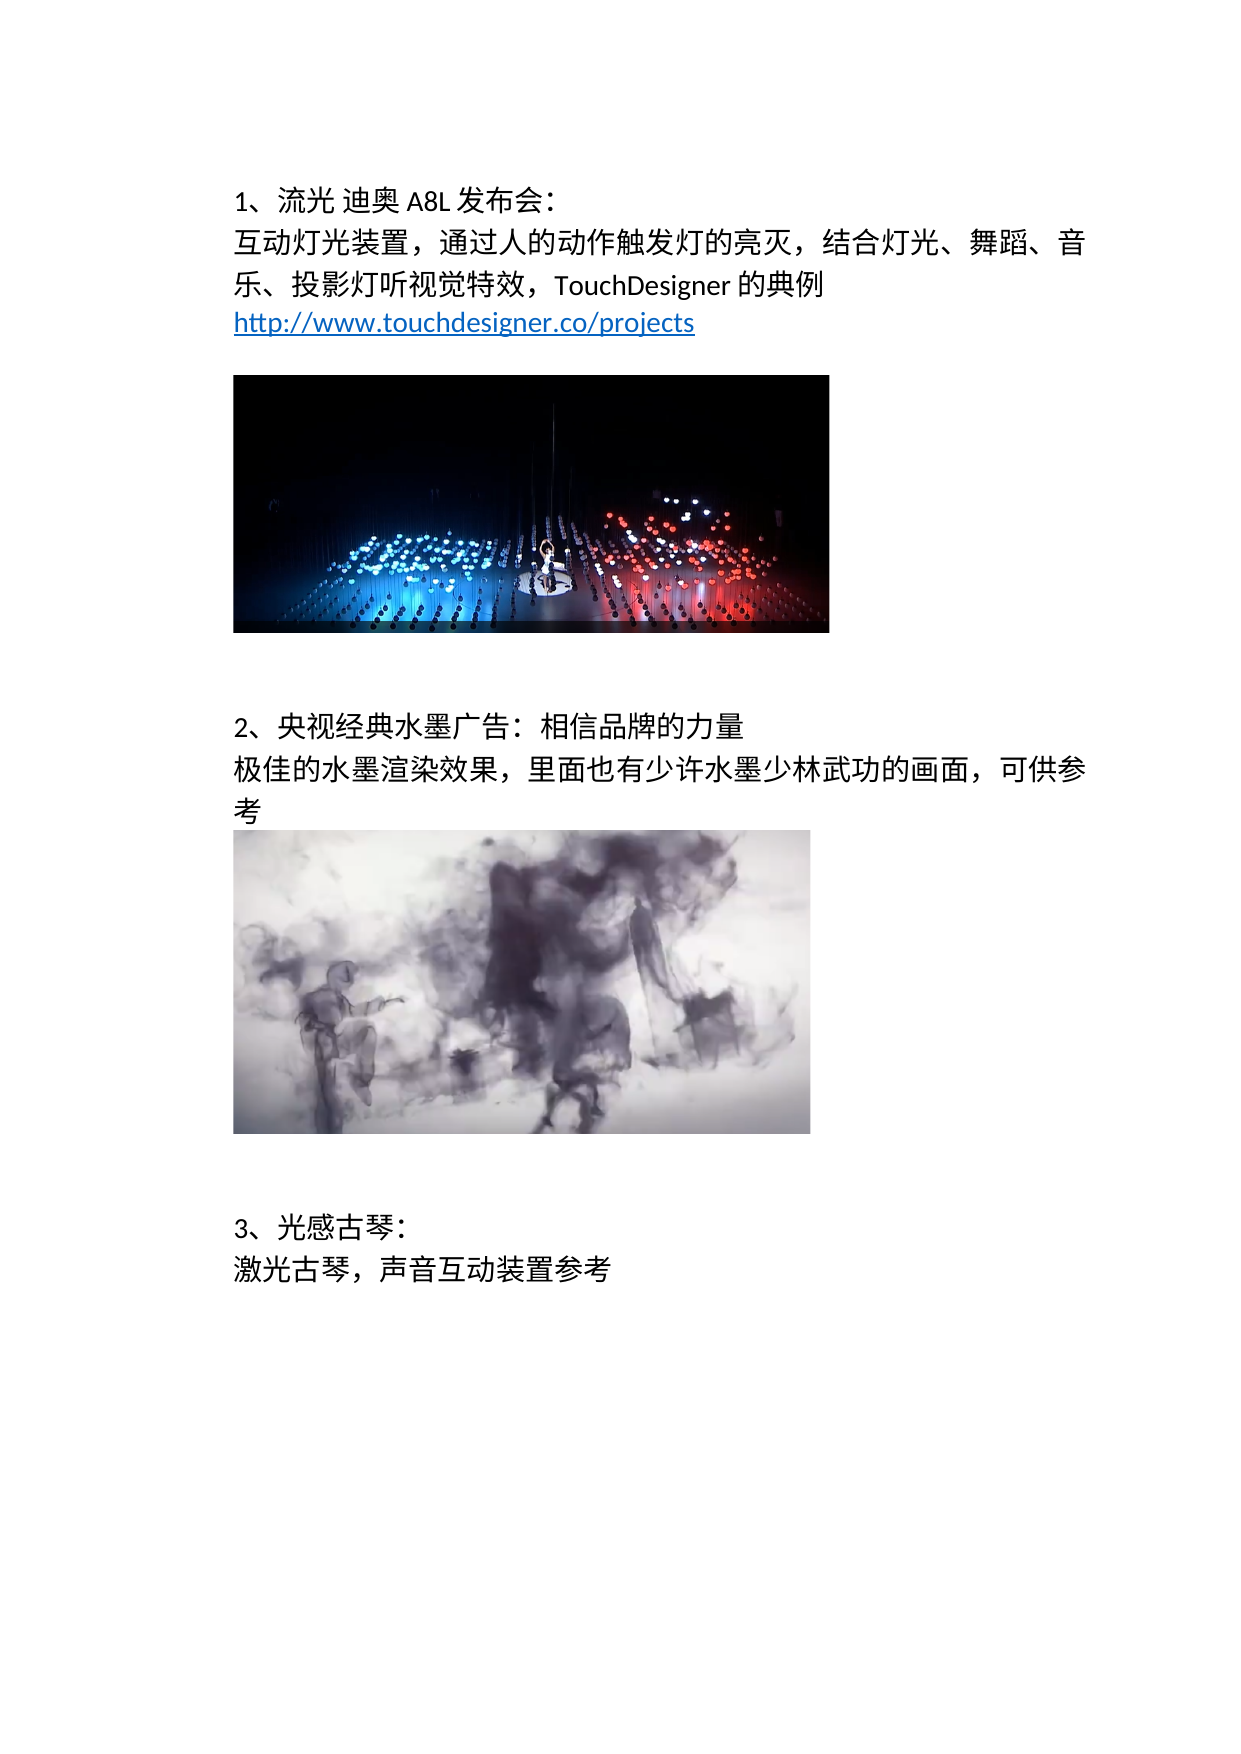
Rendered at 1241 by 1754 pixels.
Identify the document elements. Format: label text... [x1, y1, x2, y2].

list http://www.touchdesigner.co/projects [233, 304, 1090, 340]
picture [233, 375, 830, 633]
list 极佳的水墨渲染效果，里面也有少许水墨少林武功的画面，可供参考 [233, 746, 1090, 831]
list 激光古琴，声音互动装置参考 [233, 1247, 1090, 1289]
list 互动灯光装置，通过人的动作触发灯的亮灭，结合灯光、舞蹈、音乐、投影灯听视觉特效，TouchDesigner的典例 [233, 219, 1090, 304]
list 3、光感古琴： [233, 1204, 1090, 1247]
list 2、央视经典水墨广告：相信品牌的力量 [233, 704, 1090, 746]
picture [233, 830, 811, 1134]
list 1、流光 迪奥A8L发布会： [233, 177, 1090, 219]
